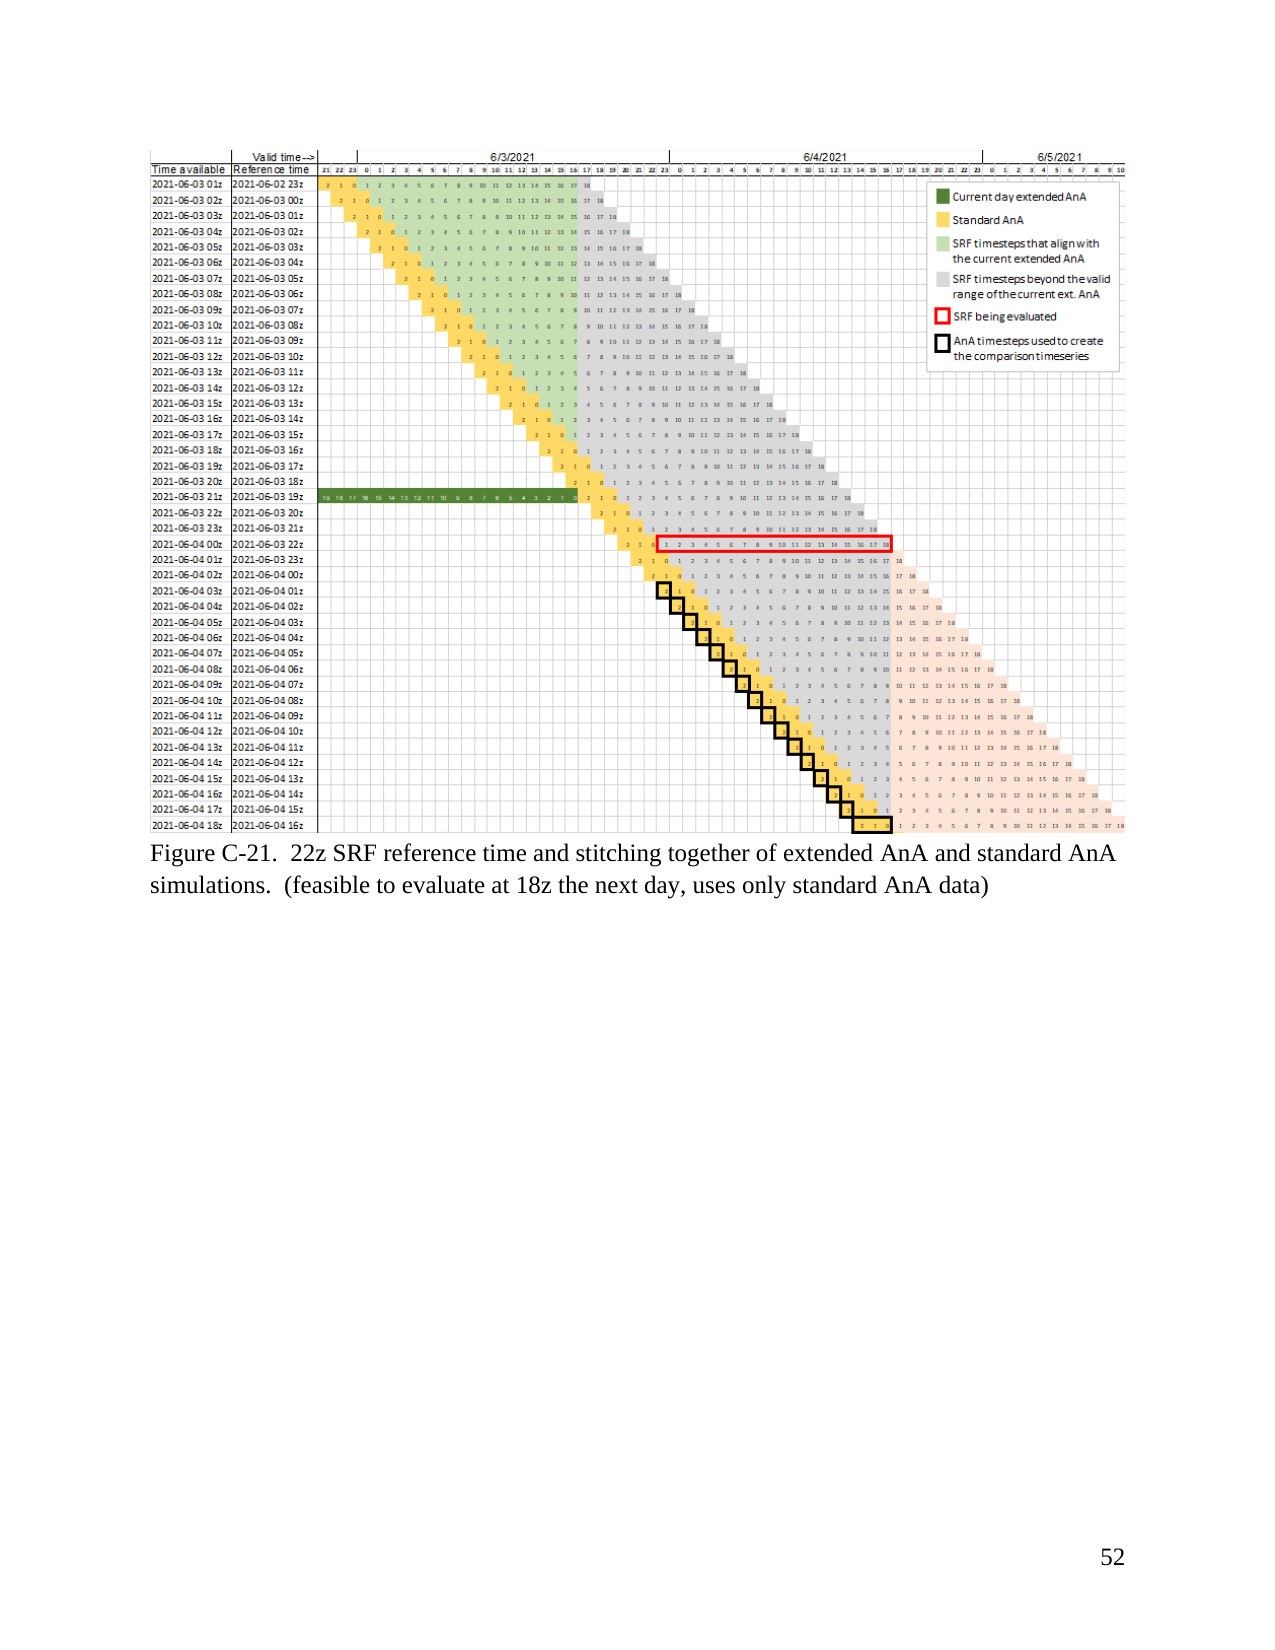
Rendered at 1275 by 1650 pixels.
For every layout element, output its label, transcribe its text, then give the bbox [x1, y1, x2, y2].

text Figure C-21. 22z SRF reference time and stitching together of extended AnA and standard AnA simulations. (feasible to evaluate at 18z the next day, uses only standard AnA data) [150, 838, 1125, 899]
picture [150, 150, 1125, 834]
